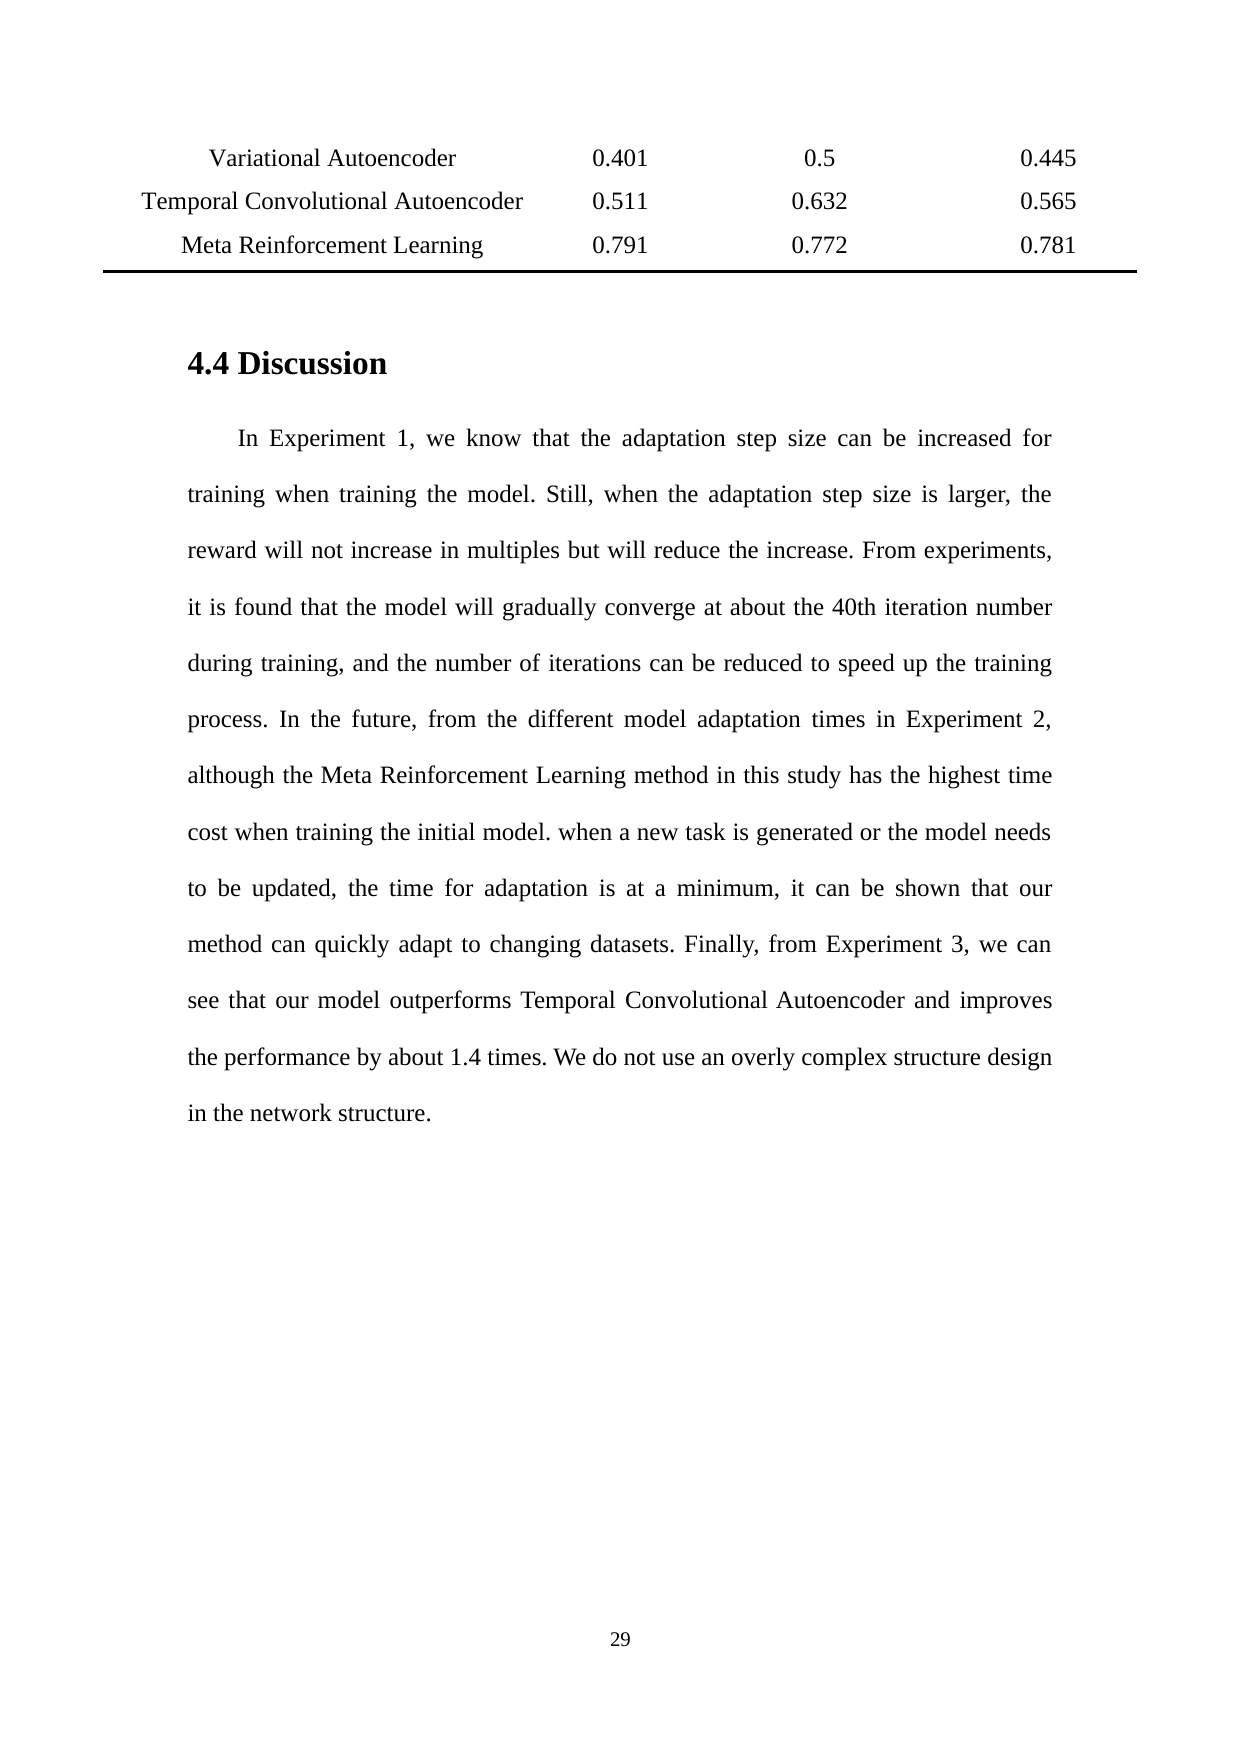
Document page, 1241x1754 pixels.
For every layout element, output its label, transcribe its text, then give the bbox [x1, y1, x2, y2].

table_cell Temporal Convolutional Autoencoder [103, 182, 561, 226]
table_cell 0.632 [679, 182, 960, 226]
table_cell 0.565 [960, 182, 1137, 226]
table_cell 0.401 [561, 138, 679, 182]
table_cell Variational Autoencoder [103, 138, 561, 182]
table_cell 0.5 [679, 138, 960, 182]
table_cell 0.511 [561, 182, 679, 226]
table_cell 0.772 [679, 226, 960, 269]
text In Experiment 1, we know that the adaptation step size can be increased for training when training the model. Still, when the adaptation step size is larger, the reward will not increase in multiples but will reduce the increase. From experiments, it is found that the model will gradually converge at about the 40th iteration number during training, and the number of iterations can be reduced to speed up the training process. In the future, from the different model adaptation times in Experiment 2, although the Meta Reinforcement Learning method in this study has the highest time cost when training the initial model. when a new task is generated or the model needs to be updated, the time for adaptation is at a minimum, it can be shown that our method can quickly adapt to changing datasets. Finally, from Experiment 3, we can see that our model outperforms Temporal Convolutional Autoencoder and improves the performance by about 1.4 times. We do not use an overly complex structure design in the network structure. [187, 419, 1053, 1131]
table_cell 0.445 [960, 138, 1137, 182]
table_cell Meta Reinforcement Learning [103, 226, 561, 269]
table_cell 0.781 [960, 226, 1137, 269]
table_cell 0.791 [561, 226, 679, 269]
text 4.4 Discussion [187, 324, 1053, 399]
